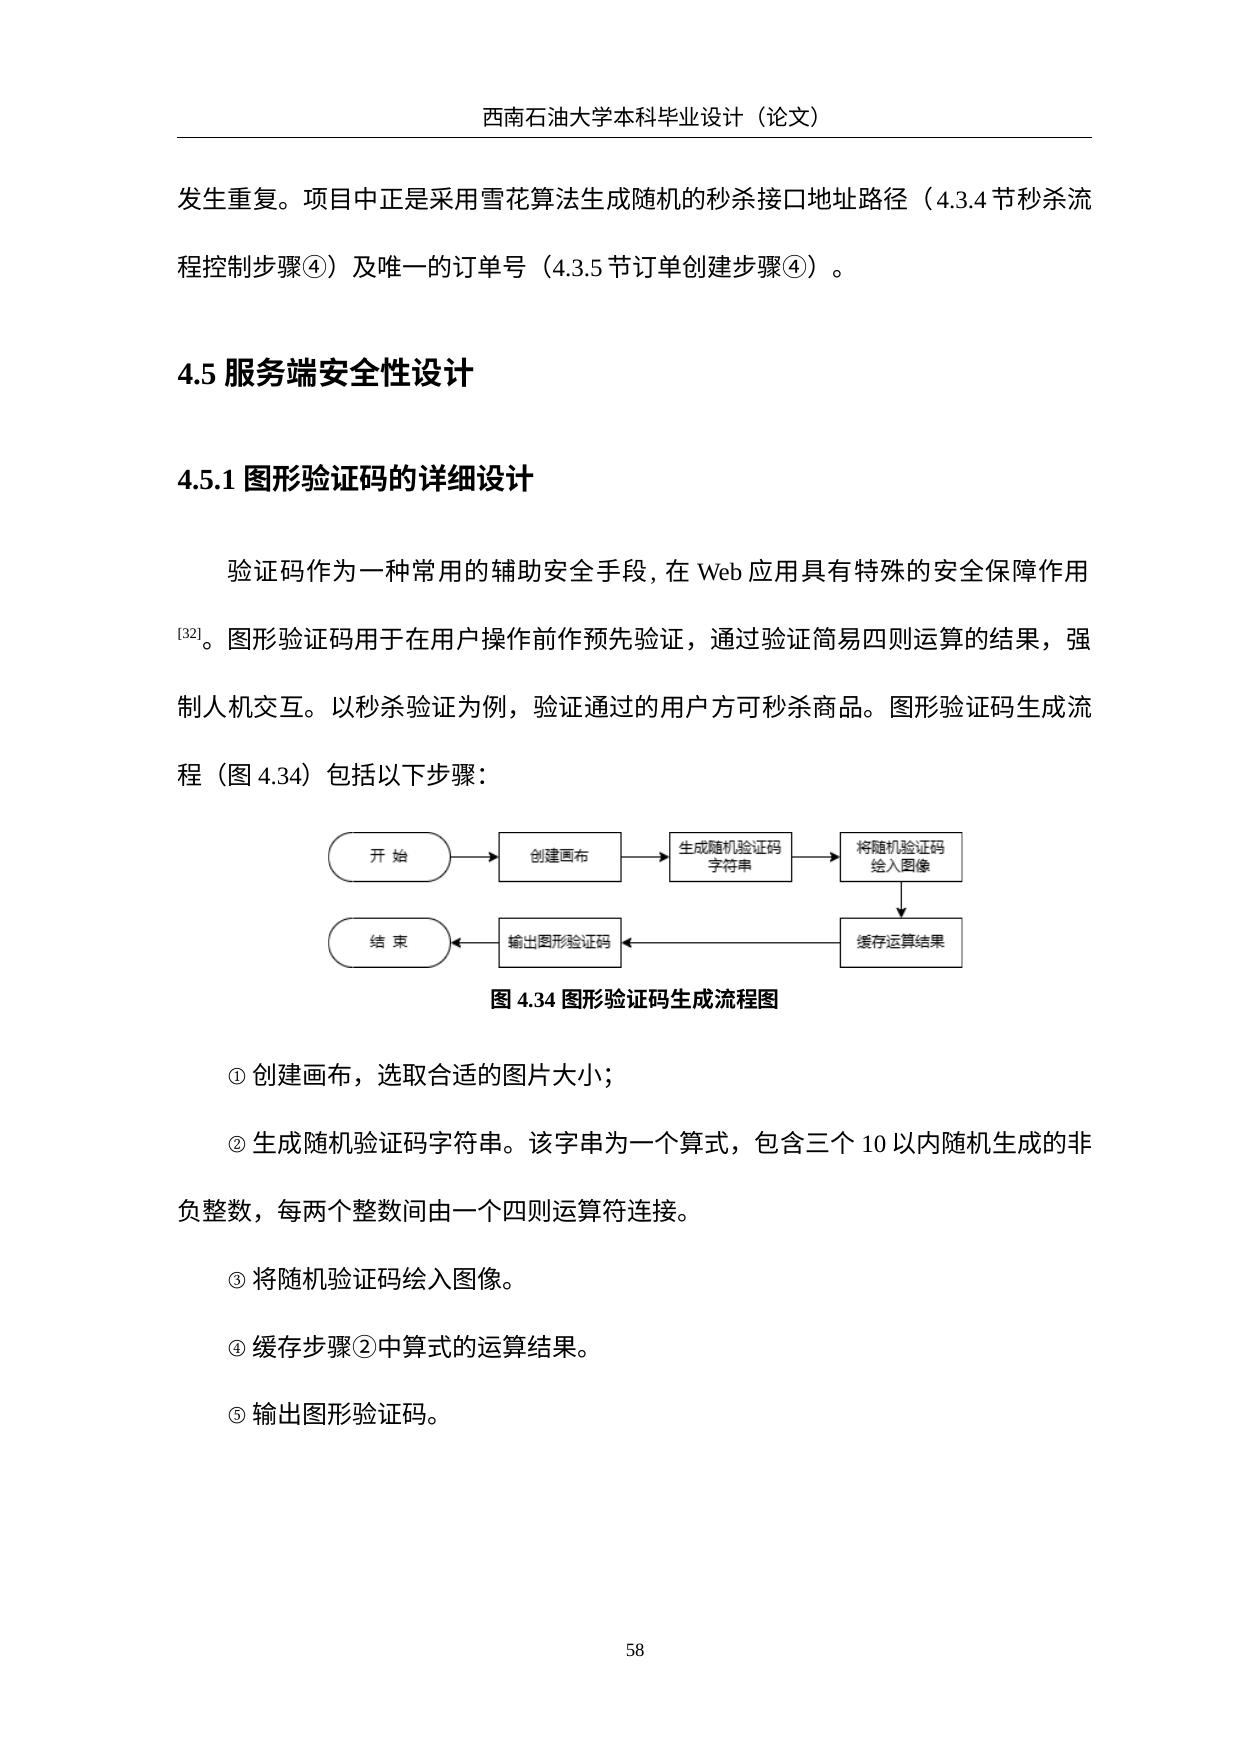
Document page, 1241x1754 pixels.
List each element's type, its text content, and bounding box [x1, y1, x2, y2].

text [177, 164, 1092, 300]
text ④ 缓存步骤②中算式的运算结果。 [177, 1311, 1092, 1379]
subtitle 服务端安全性设计 [177, 337, 1092, 405]
subtitle 图形验证码的详细设计 [177, 443, 1092, 511]
picture [328, 832, 963, 968]
text ① 创建画布，选取合适的图片大小； [177, 1039, 1092, 1107]
text ③ 将随机验证码绘入图像。 [177, 1243, 1092, 1311]
text ② 生成随机验证码字符串。该字串为一个算式，包含三个10以内随机生成的非负整数，每两个整数间由一个四则运算符连接。 [177, 1107, 1092, 1243]
text ⑤ 输出图形验证码。 [177, 1379, 1092, 1447]
